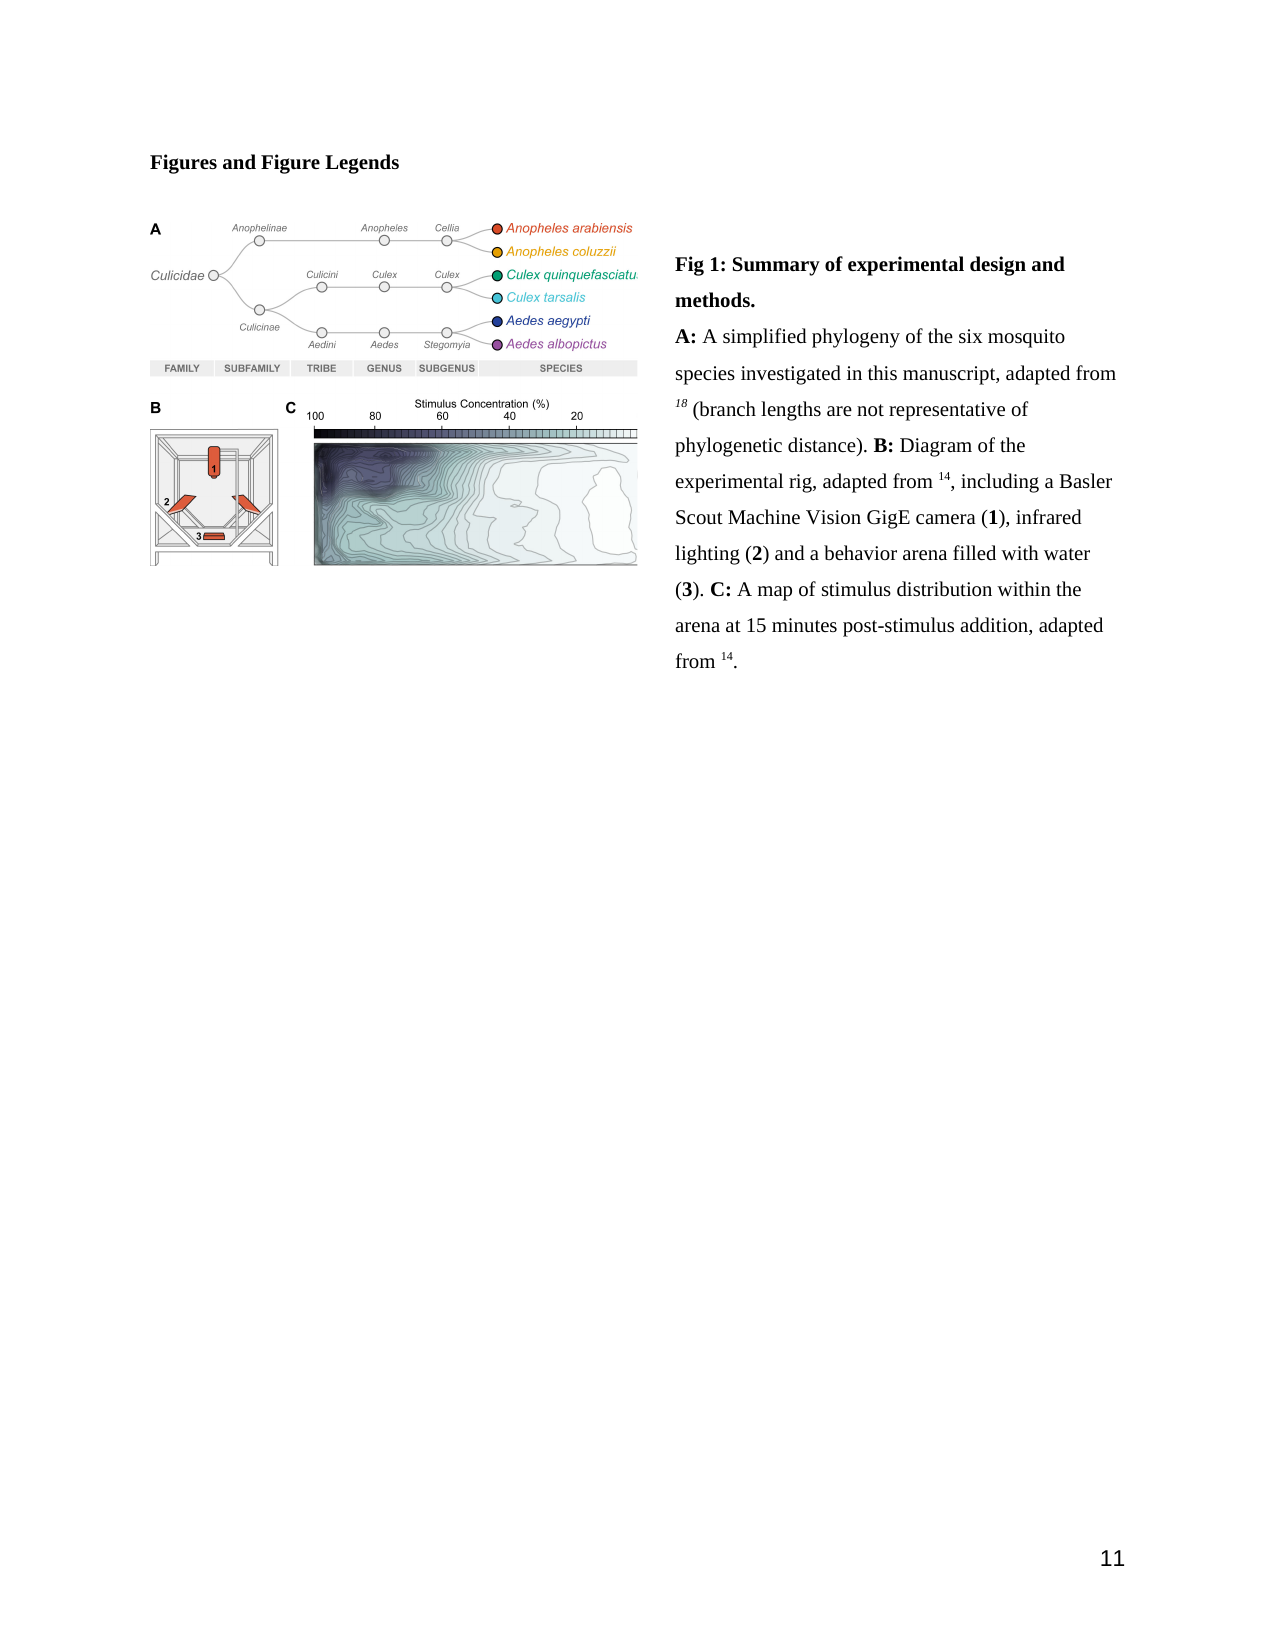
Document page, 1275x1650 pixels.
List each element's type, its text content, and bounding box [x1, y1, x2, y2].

picture [150, 222, 638, 566]
text Figures and Figure Legends [150, 150, 1125, 174]
text Fig 1: Summary of experimental design and methods. [675, 252, 1125, 312]
text A: A simplified phylogeny of the six mosquito species investigated in this manuscript, adapted from 18 (branch lengths are not representative of phylogenetic distance). B: Diagram of the experimental rig, adapted from 14, including a Basler Scout Machine Vision GigE camera (1), infrared lighting (2) and a behavior arena filled with water (3). C: A map of stimulus distribution within the arena at 15 minutes post-stimulus addition, adapted from 14. [675, 324, 1125, 673]
